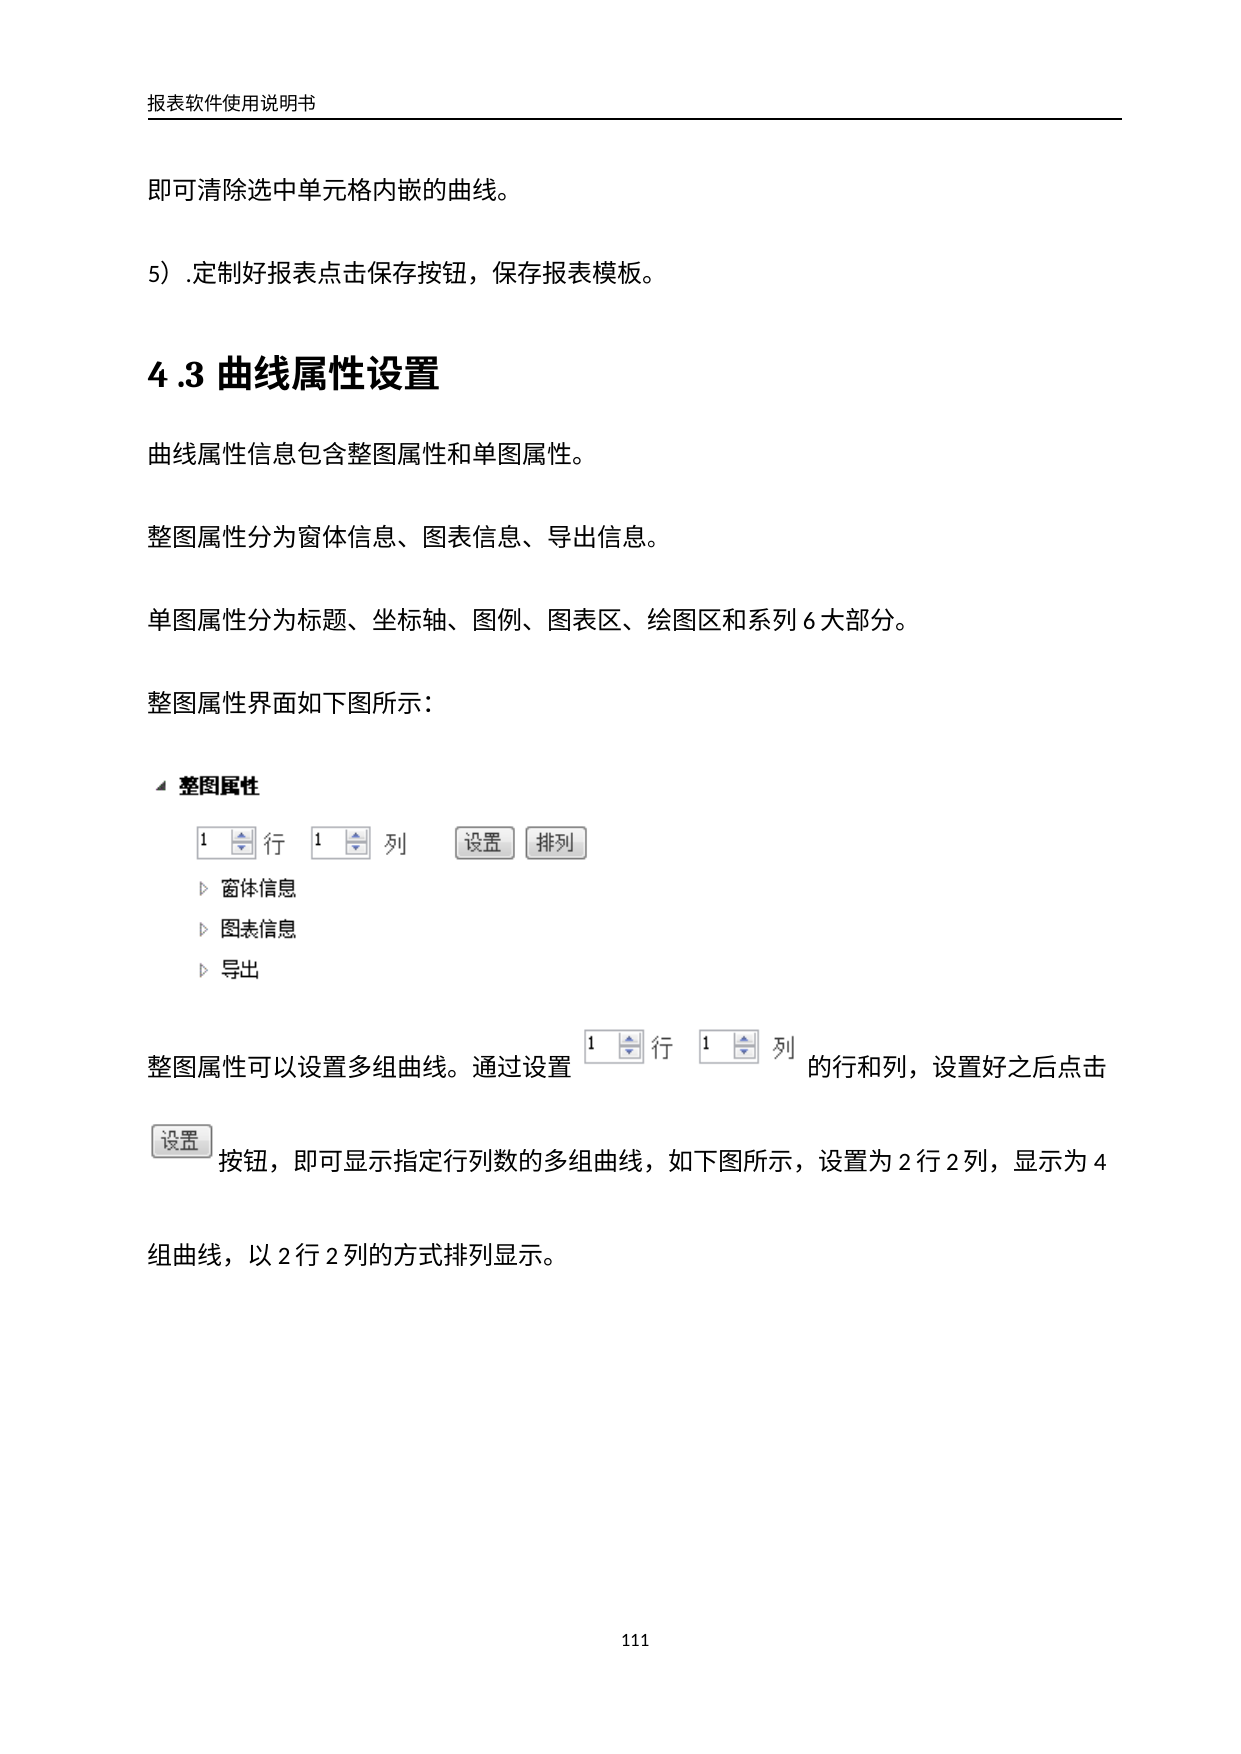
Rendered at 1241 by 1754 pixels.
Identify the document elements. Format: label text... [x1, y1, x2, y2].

text 整图属性分为窗体信息、图表信息、导出信息。 [148, 503, 1122, 568]
picture [147, 1123, 218, 1160]
picture [147, 767, 634, 998]
text 整图属性界面如下图所示： [148, 669, 1122, 734]
text 整图属性可以设置多组曲线。通过设置的行和列，设置好之后点击按钮，即可显示指定行列数的多组曲线，如下图所示，设置为2行2列，显示为4组曲线，以2行2列的方式排列显示。 [148, 1026, 1122, 1286]
text 单图属性分为标题、坐标轴、图例、图表区、绘图区和系列6大部分。 [148, 586, 1122, 651]
text 5）.定制好报表点击保存按钮，保存报表模板。 [148, 239, 1122, 304]
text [148, 156, 1122, 221]
subtitle 曲线属性设置 [148, 339, 1122, 404]
picture [572, 1026, 808, 1069]
text 曲线属性信息包含整图属性和单图属性。 [148, 420, 1122, 485]
